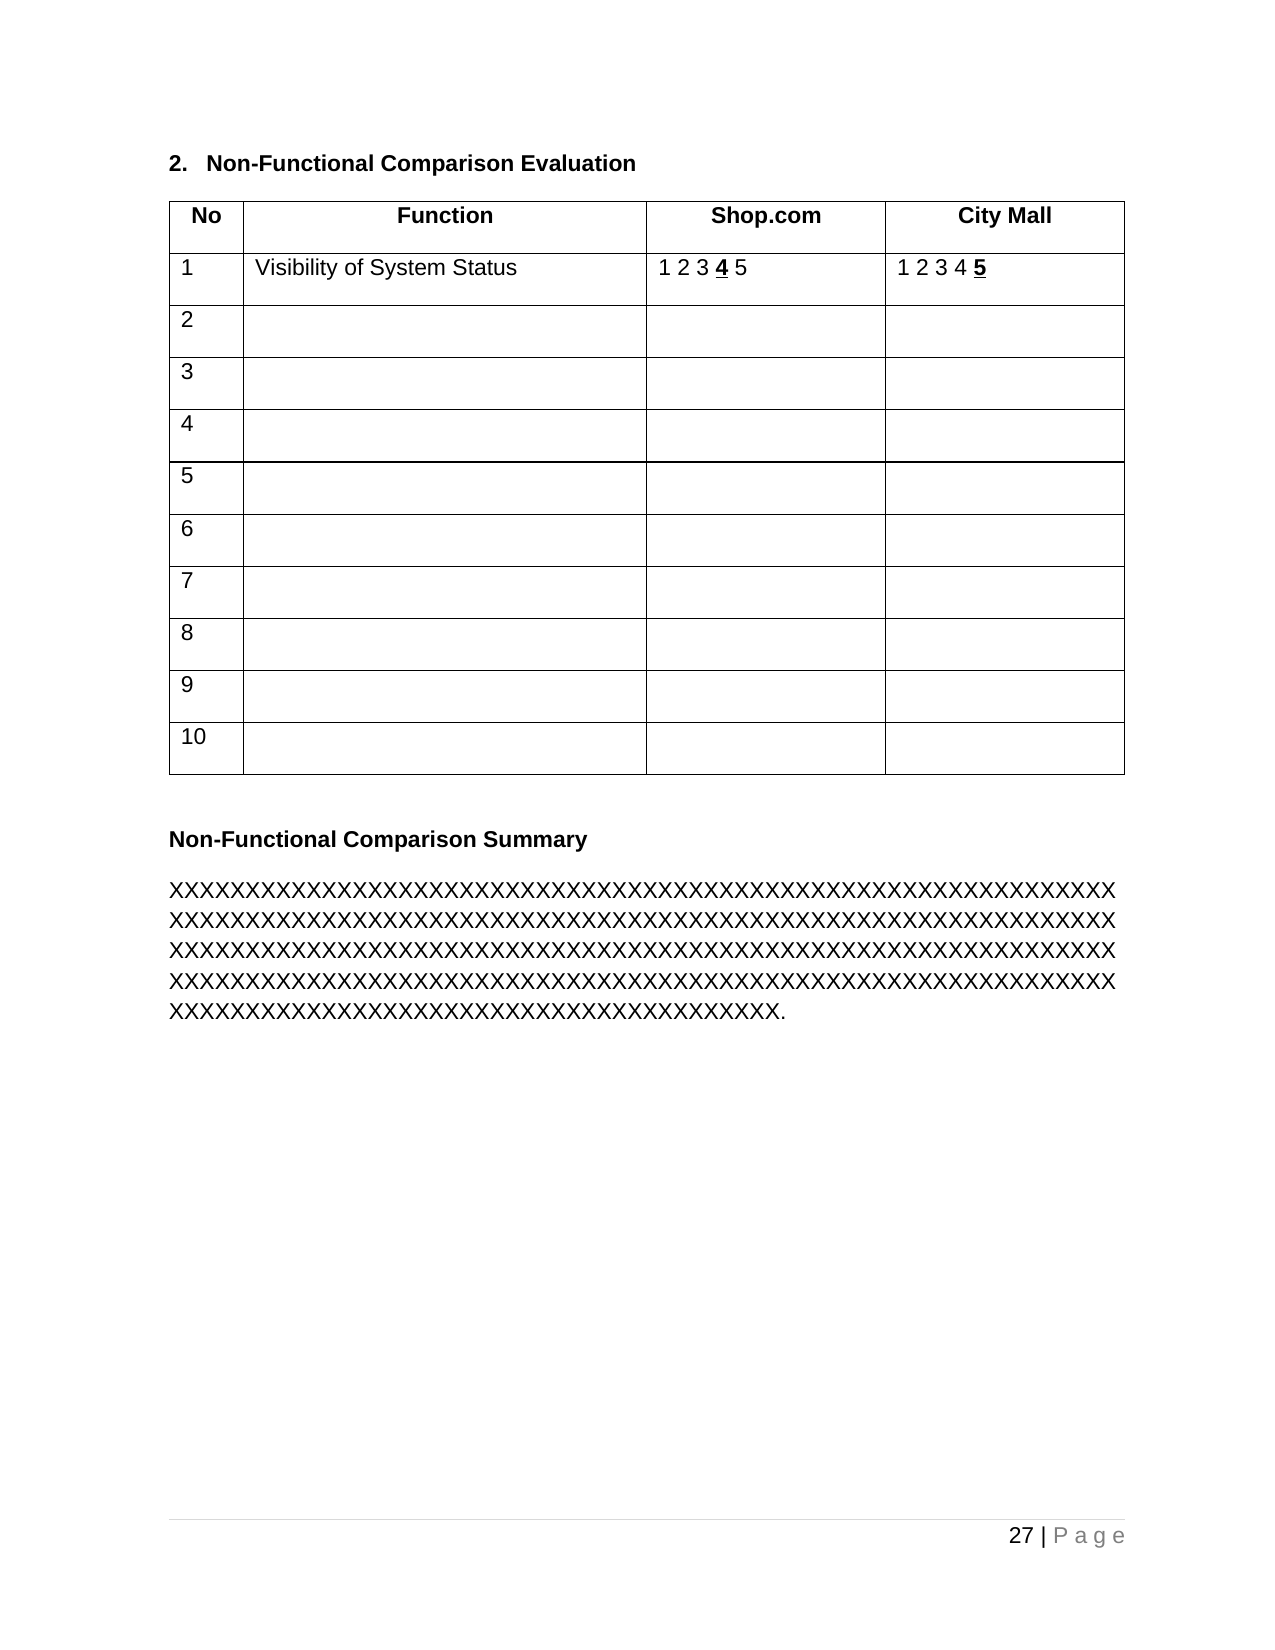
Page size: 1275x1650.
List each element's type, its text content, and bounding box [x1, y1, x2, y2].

table_cell [647, 358, 885, 409]
table_cell 10 [170, 723, 243, 774]
table_cell 5 [170, 463, 243, 513]
table_cell [886, 463, 1124, 513]
table_cell 1 2 3 4 5 [647, 254, 885, 305]
table_cell 8 [170, 619, 243, 670]
table_header No [170, 202, 243, 253]
table_cell [647, 410, 885, 461]
table_cell [244, 723, 646, 774]
list Non-Functional Comparison Evaluation [169, 150, 1125, 176]
table_cell 7 [170, 567, 243, 618]
table_cell [647, 306, 885, 357]
table_cell 2 [170, 306, 243, 357]
table_cell [244, 306, 646, 357]
table_cell [886, 619, 1124, 670]
table_header Shop.com [647, 202, 885, 253]
table_cell [244, 671, 646, 722]
table_cell Visibility of System Status [244, 254, 646, 305]
table_cell [244, 619, 646, 670]
table_cell [244, 463, 646, 513]
table_cell [244, 567, 646, 618]
text XXXXXXXXXXXXXXXXXXXXXXXXXXXXXXXXXXXXXXXXXXXXXXXXXXXXXXXXXXXXXXXXXXXXXXXXXXXXXXXXXXXXXXXXXXXXXXXXXXXXXXXXXXXXXXXXXXXXXXXXXXXXXXXXXXXXXXXXXXXXXXXXXXXXXXXXXXXXXXXXXXXXXXXXXXXXXXXXXXXXXXXXXXXXXXXXXXXXXXXXXXXXXXXXXXXXXXXXXXXXXXXXXXXXXXXXXXXXXXXXXXXXXXXXXXXXXXXXXXXXXXXXXXXXXXXXXXXXXXXXXXXXXXXX. [169, 877, 1125, 1024]
table_cell [244, 410, 646, 461]
table_cell [647, 671, 885, 722]
table_cell [886, 358, 1124, 409]
table_cell [244, 515, 646, 566]
table_cell 1 2 3 4 5 [886, 254, 1124, 305]
table_cell 4 [170, 410, 243, 461]
table_cell 6 [170, 515, 243, 566]
table_cell [886, 410, 1124, 461]
table_cell 1 [170, 254, 243, 305]
table_cell 9 [170, 671, 243, 722]
table_cell [886, 671, 1124, 722]
table_cell [647, 463, 885, 513]
table_cell [244, 358, 646, 409]
table_header City Mall [886, 202, 1124, 253]
text Non-Functional Comparison Summary [169, 826, 1125, 852]
table_cell [886, 723, 1124, 774]
table_cell [647, 723, 885, 774]
table_cell [647, 619, 885, 670]
table_cell [647, 515, 885, 566]
table_cell [886, 567, 1124, 618]
table_cell [886, 306, 1124, 357]
table_cell [647, 567, 885, 618]
table_cell [886, 515, 1124, 566]
table_cell 3 [170, 358, 243, 409]
table_header Function [244, 202, 646, 253]
